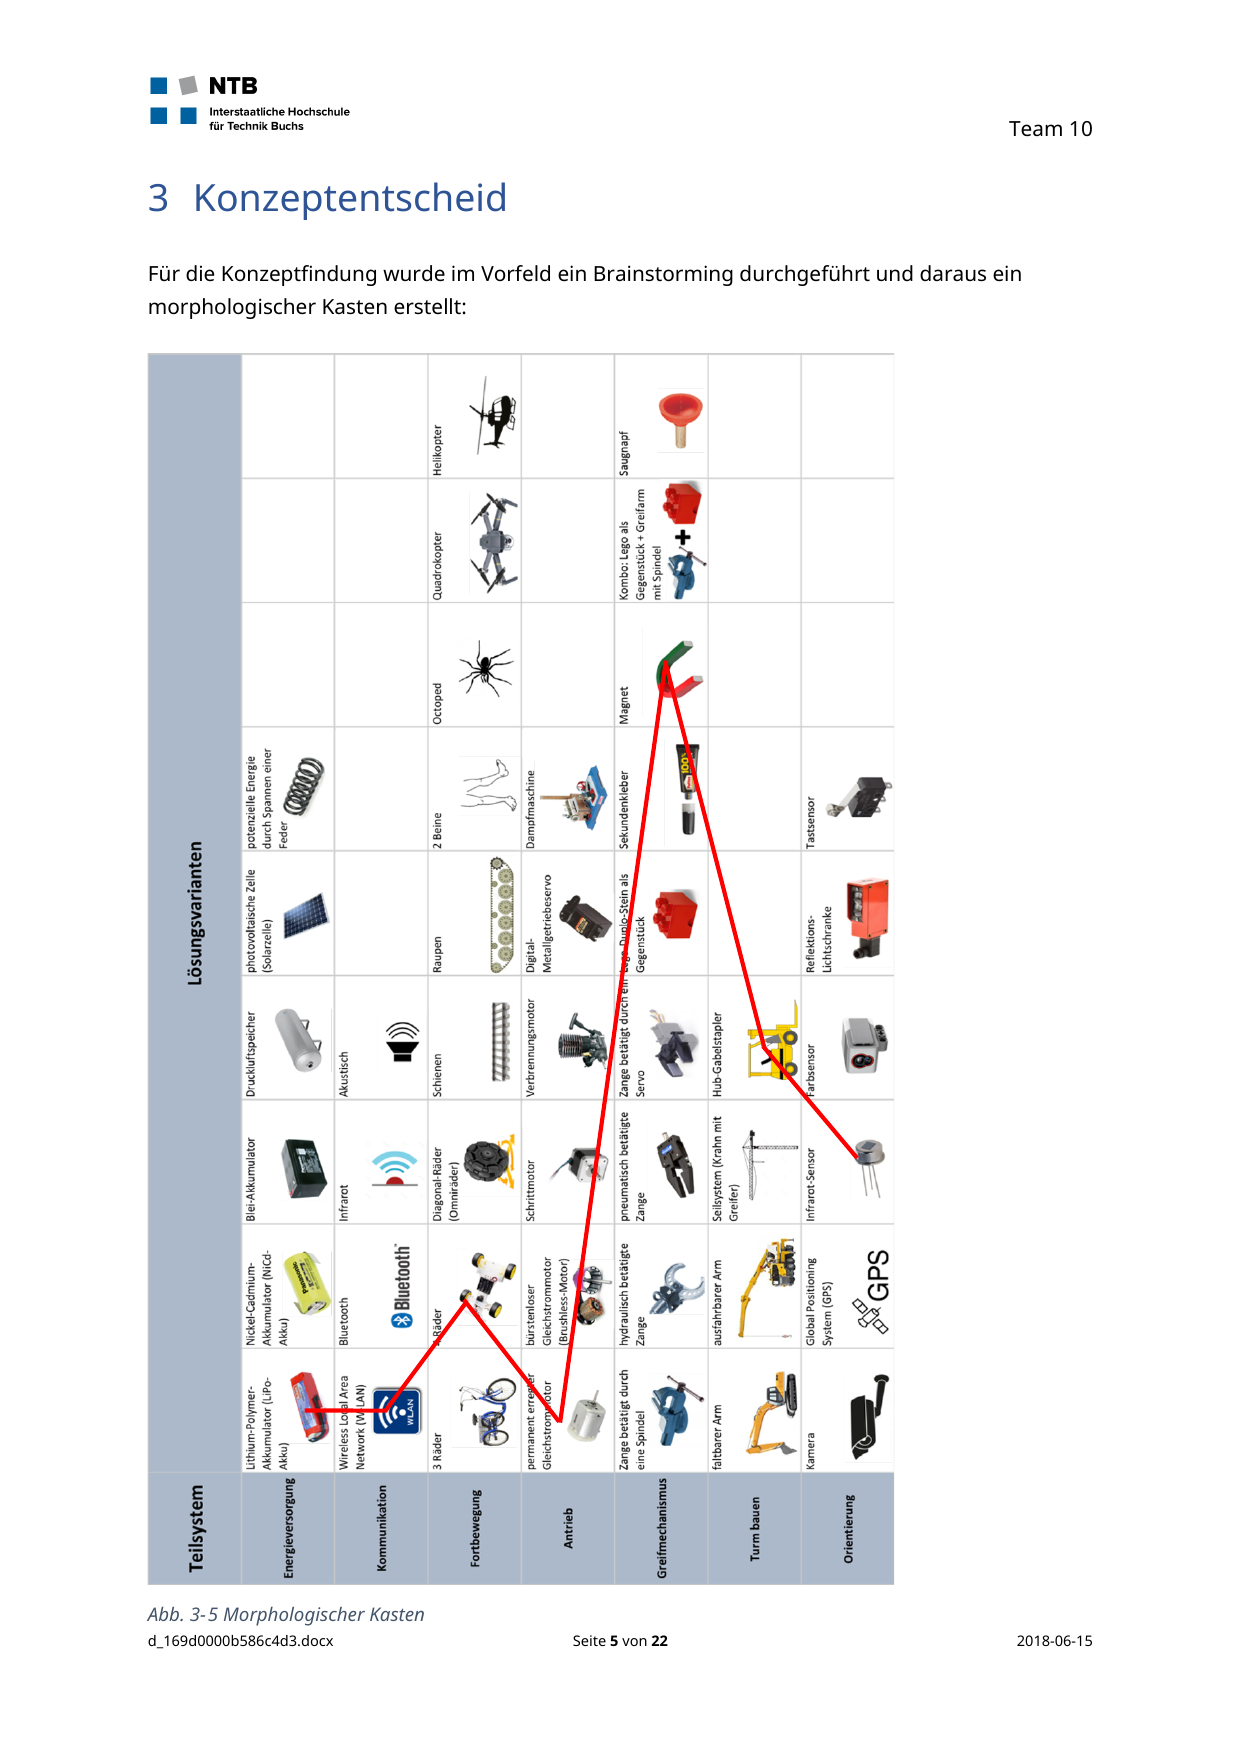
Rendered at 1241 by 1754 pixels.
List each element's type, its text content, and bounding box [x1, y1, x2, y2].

picture [147, 73, 355, 137]
text Für die Konzeptfindung wurde im Vorfeld ein Brainstorming durchgeführt und daraus ein morphologischer Kasten erstellt: [148, 259, 1093, 320]
subtitle Konzeptentscheid [148, 171, 1093, 222]
picture [147, 353, 895, 1585]
